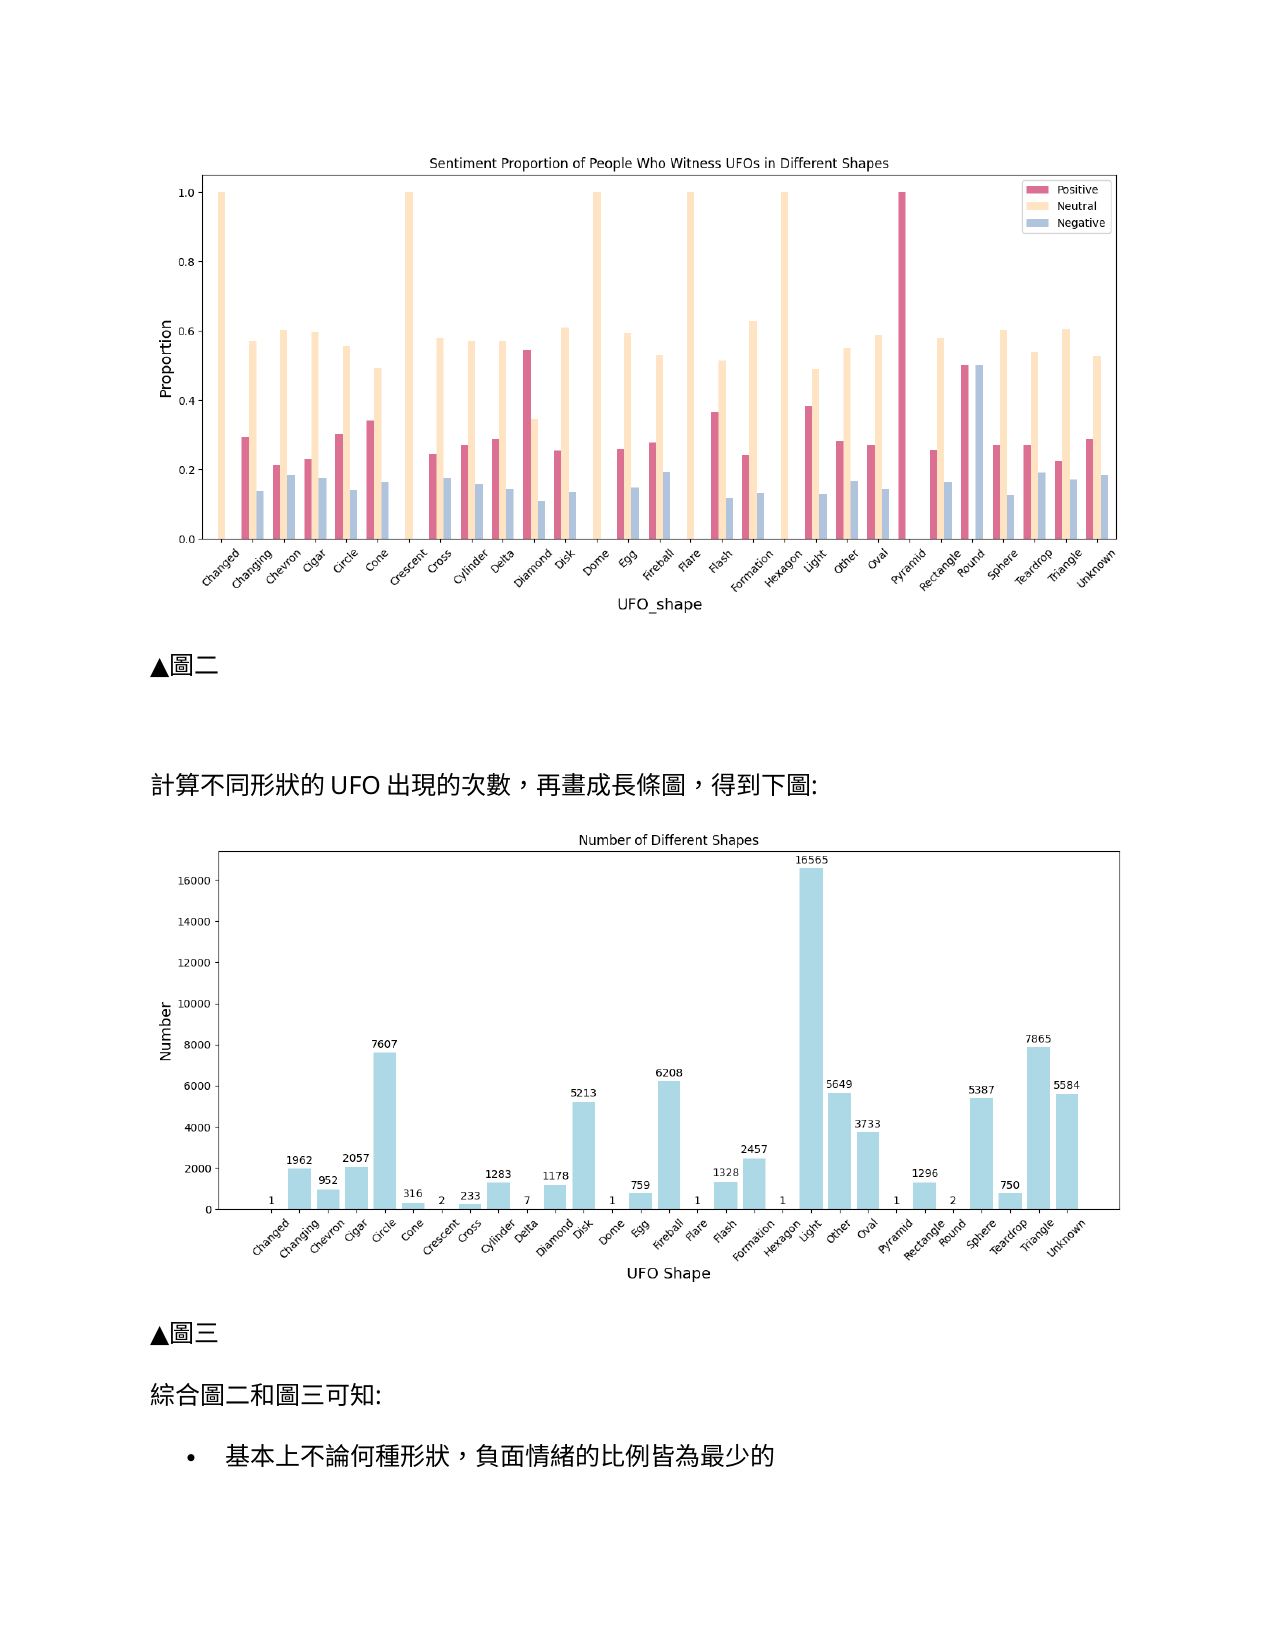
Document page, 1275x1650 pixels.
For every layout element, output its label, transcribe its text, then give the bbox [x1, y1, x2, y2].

list 基本上不論何種形狀，負面情緒的比例皆為最少的 [187, 1436, 1125, 1473]
picture [150, 826, 1125, 1289]
text 綜合圖二和圖三可知: [150, 1375, 1125, 1411]
text ▲圖三 [150, 1314, 1125, 1350]
text ▲圖二 [150, 645, 1125, 681]
text 計算不同形狀的UFO出現的次數，再畫成長條圖，得到下圖: [150, 766, 1125, 802]
picture [150, 150, 1125, 621]
